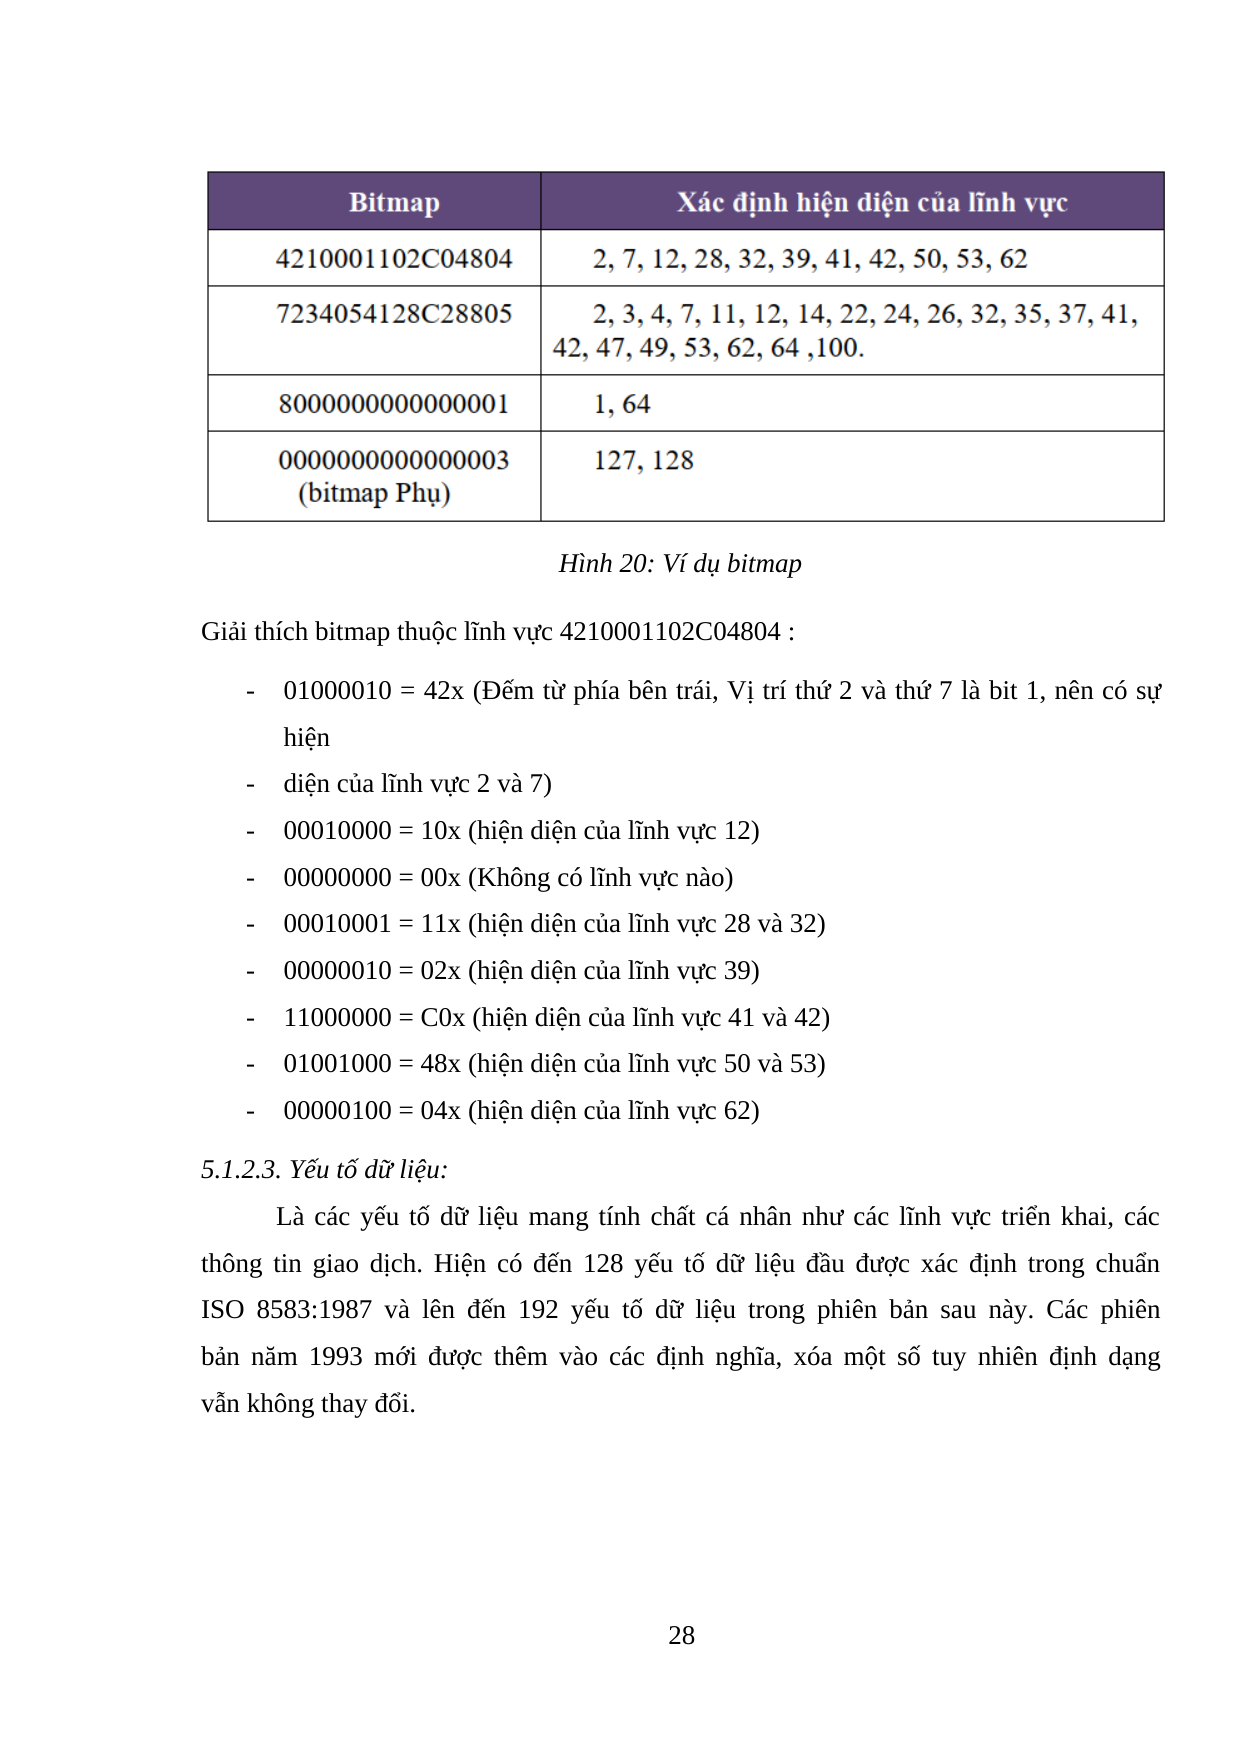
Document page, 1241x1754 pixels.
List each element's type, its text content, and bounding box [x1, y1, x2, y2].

picture [200, 159, 1170, 532]
list 01001000 = 48x (hiện diện của lĩnh vực 50 và 53) [246, 1047, 1162, 1079]
list 00000100 = 04x (hiện diện của lĩnh vực 62) [246, 1094, 1162, 1125]
list 01000010 = 42x (Đếm từ phía bên trái, Vị trí thứ 2 và thứ 7 là bit 1, nên có sự hiện [246, 674, 1162, 752]
list 00000010 = 02x (hiện diện của lĩnh vực 39) [246, 954, 1162, 985]
list 11000000 = C0x (hiện diện của lĩnh vực 41 và 42) [246, 1001, 1162, 1032]
text Giải thích bitmap thuộc lĩnh vực 4210001102C04804 : [201, 615, 1162, 646]
list diện của lĩnh vực 2 và 7) [246, 767, 1162, 799]
list 00000000 = 00x (Không có lĩnh vực nào) [246, 861, 1162, 892]
list 00010000 = 10x (hiện diện của lĩnh vực 12) [246, 814, 1162, 845]
subtitle Yếu tố dữ liệu: [201, 1153, 1162, 1184]
list 00010001 = 11x (hiện diện của lĩnh vực 28 và 32) [246, 907, 1162, 939]
text Là các yếu tố dữ liệu mang tính chất cá nhân như các lĩnh vực triển khai, các thông tin giao dịch. Hiện có đến 128 yếu tố dữ liệu đầu được xác định trong chuẩn ISO 8583:1987 và lên đến 192 yếu tố dữ liệu trong phiên bản sau này. Các phiên bản năm 1993 mới được thêm vào các định nghĩa, xóa một số tuy nhiên định dạng vẫn không thay đổi. [201, 1200, 1162, 1418]
